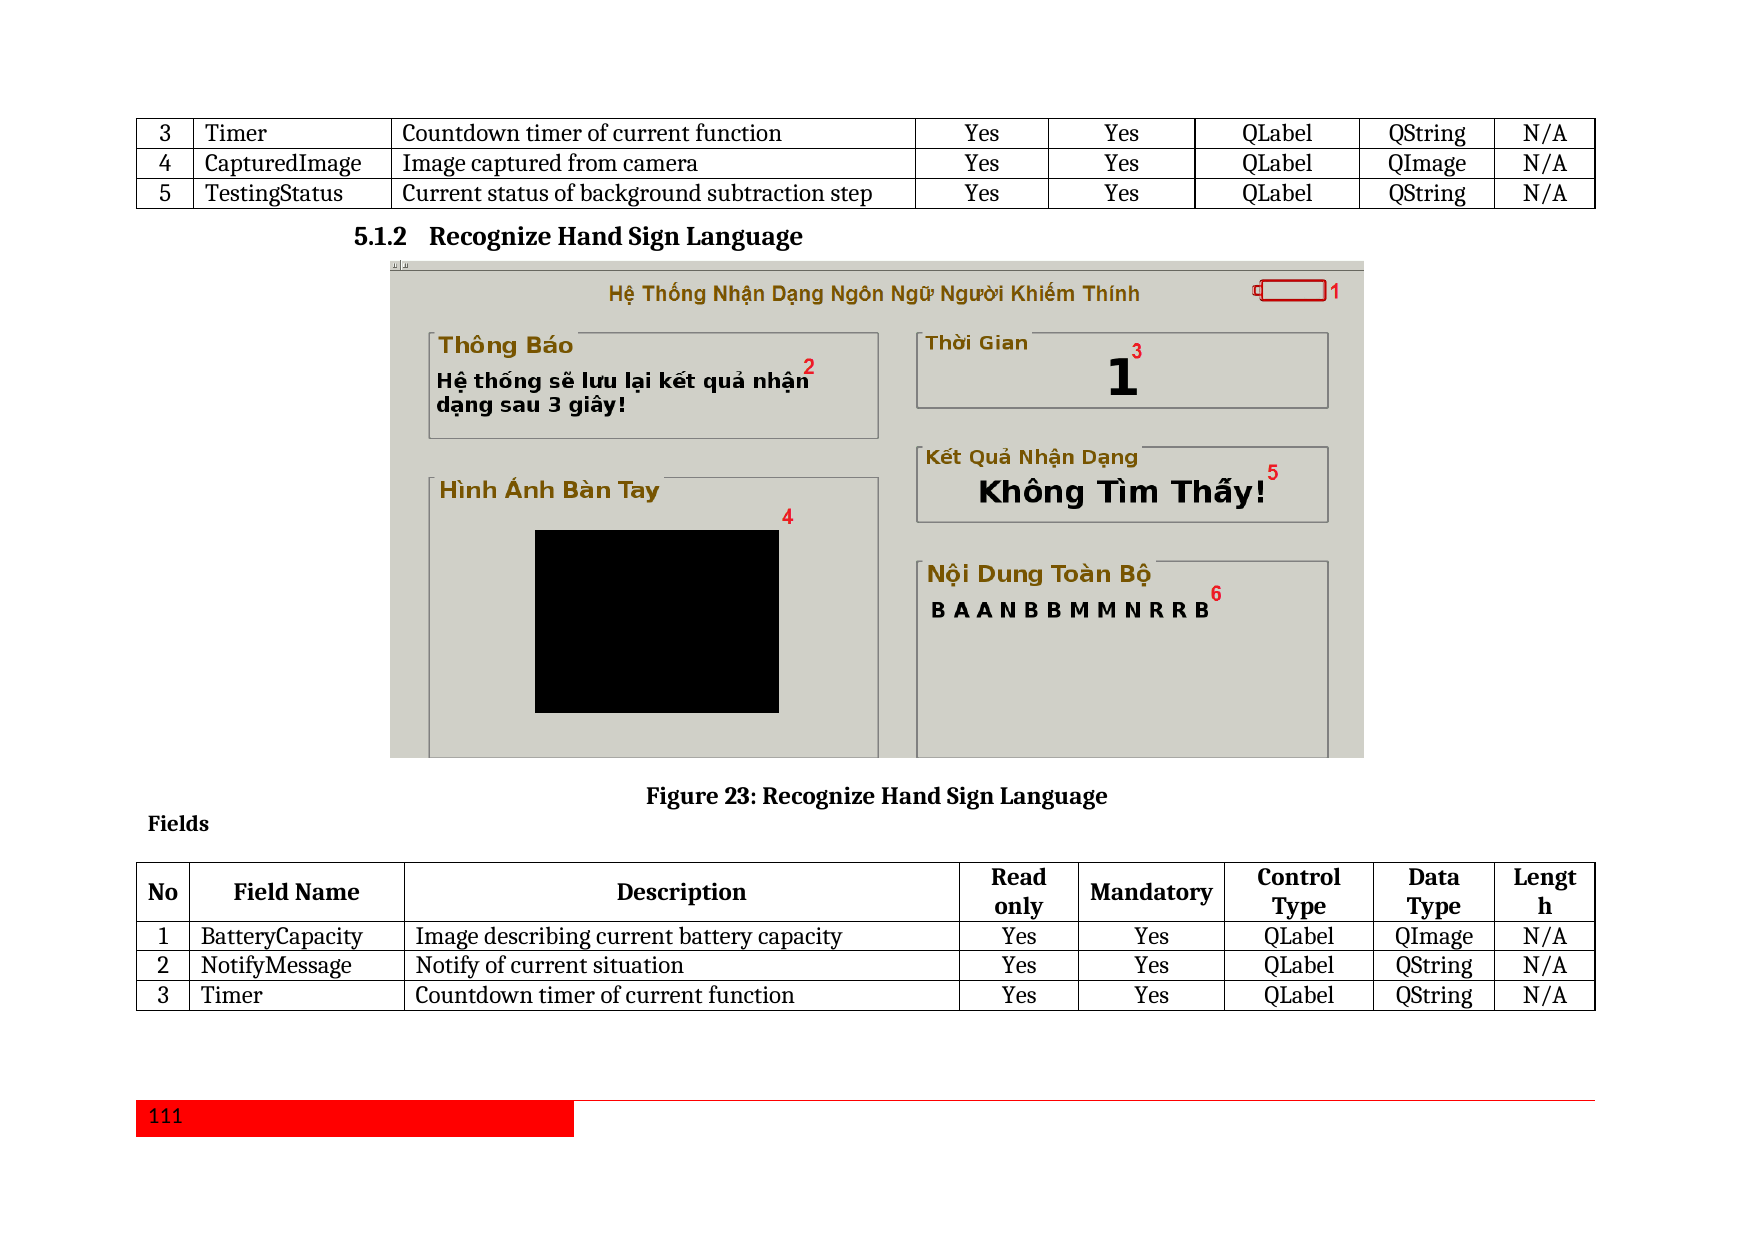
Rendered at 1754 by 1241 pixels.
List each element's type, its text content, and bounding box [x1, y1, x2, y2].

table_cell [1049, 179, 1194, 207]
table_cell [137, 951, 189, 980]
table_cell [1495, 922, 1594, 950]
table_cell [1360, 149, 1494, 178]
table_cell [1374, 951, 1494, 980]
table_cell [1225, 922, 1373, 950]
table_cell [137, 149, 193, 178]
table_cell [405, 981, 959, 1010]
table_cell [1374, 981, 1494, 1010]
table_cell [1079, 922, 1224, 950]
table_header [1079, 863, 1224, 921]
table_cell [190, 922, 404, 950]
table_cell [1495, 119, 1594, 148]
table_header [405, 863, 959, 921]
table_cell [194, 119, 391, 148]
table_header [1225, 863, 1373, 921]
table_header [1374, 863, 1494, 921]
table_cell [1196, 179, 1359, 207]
list Figure 23: Recognize Hand Sign Language [148, 782, 1606, 811]
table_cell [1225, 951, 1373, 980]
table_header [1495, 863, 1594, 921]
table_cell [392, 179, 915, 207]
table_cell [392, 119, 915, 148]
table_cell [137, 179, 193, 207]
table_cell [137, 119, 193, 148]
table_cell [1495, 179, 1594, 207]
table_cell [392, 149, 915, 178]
text Fields [148, 811, 1606, 837]
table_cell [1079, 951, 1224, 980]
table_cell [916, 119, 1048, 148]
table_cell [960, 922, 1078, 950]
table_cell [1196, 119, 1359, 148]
picture [390, 260, 1364, 758]
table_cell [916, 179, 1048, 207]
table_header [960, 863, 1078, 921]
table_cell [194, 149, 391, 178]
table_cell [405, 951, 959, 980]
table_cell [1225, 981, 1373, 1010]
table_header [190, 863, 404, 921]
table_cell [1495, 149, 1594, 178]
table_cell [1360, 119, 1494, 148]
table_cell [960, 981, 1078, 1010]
subtitle Recognize Hand Sign Language [354, 221, 1606, 252]
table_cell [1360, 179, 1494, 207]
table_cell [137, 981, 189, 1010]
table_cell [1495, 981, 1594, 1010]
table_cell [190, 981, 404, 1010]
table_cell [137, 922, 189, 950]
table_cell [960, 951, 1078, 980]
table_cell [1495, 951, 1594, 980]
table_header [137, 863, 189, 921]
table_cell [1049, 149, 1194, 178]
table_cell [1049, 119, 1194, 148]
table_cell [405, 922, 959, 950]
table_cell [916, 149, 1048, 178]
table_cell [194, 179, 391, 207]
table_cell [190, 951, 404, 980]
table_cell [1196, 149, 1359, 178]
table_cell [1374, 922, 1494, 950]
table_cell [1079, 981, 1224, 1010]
